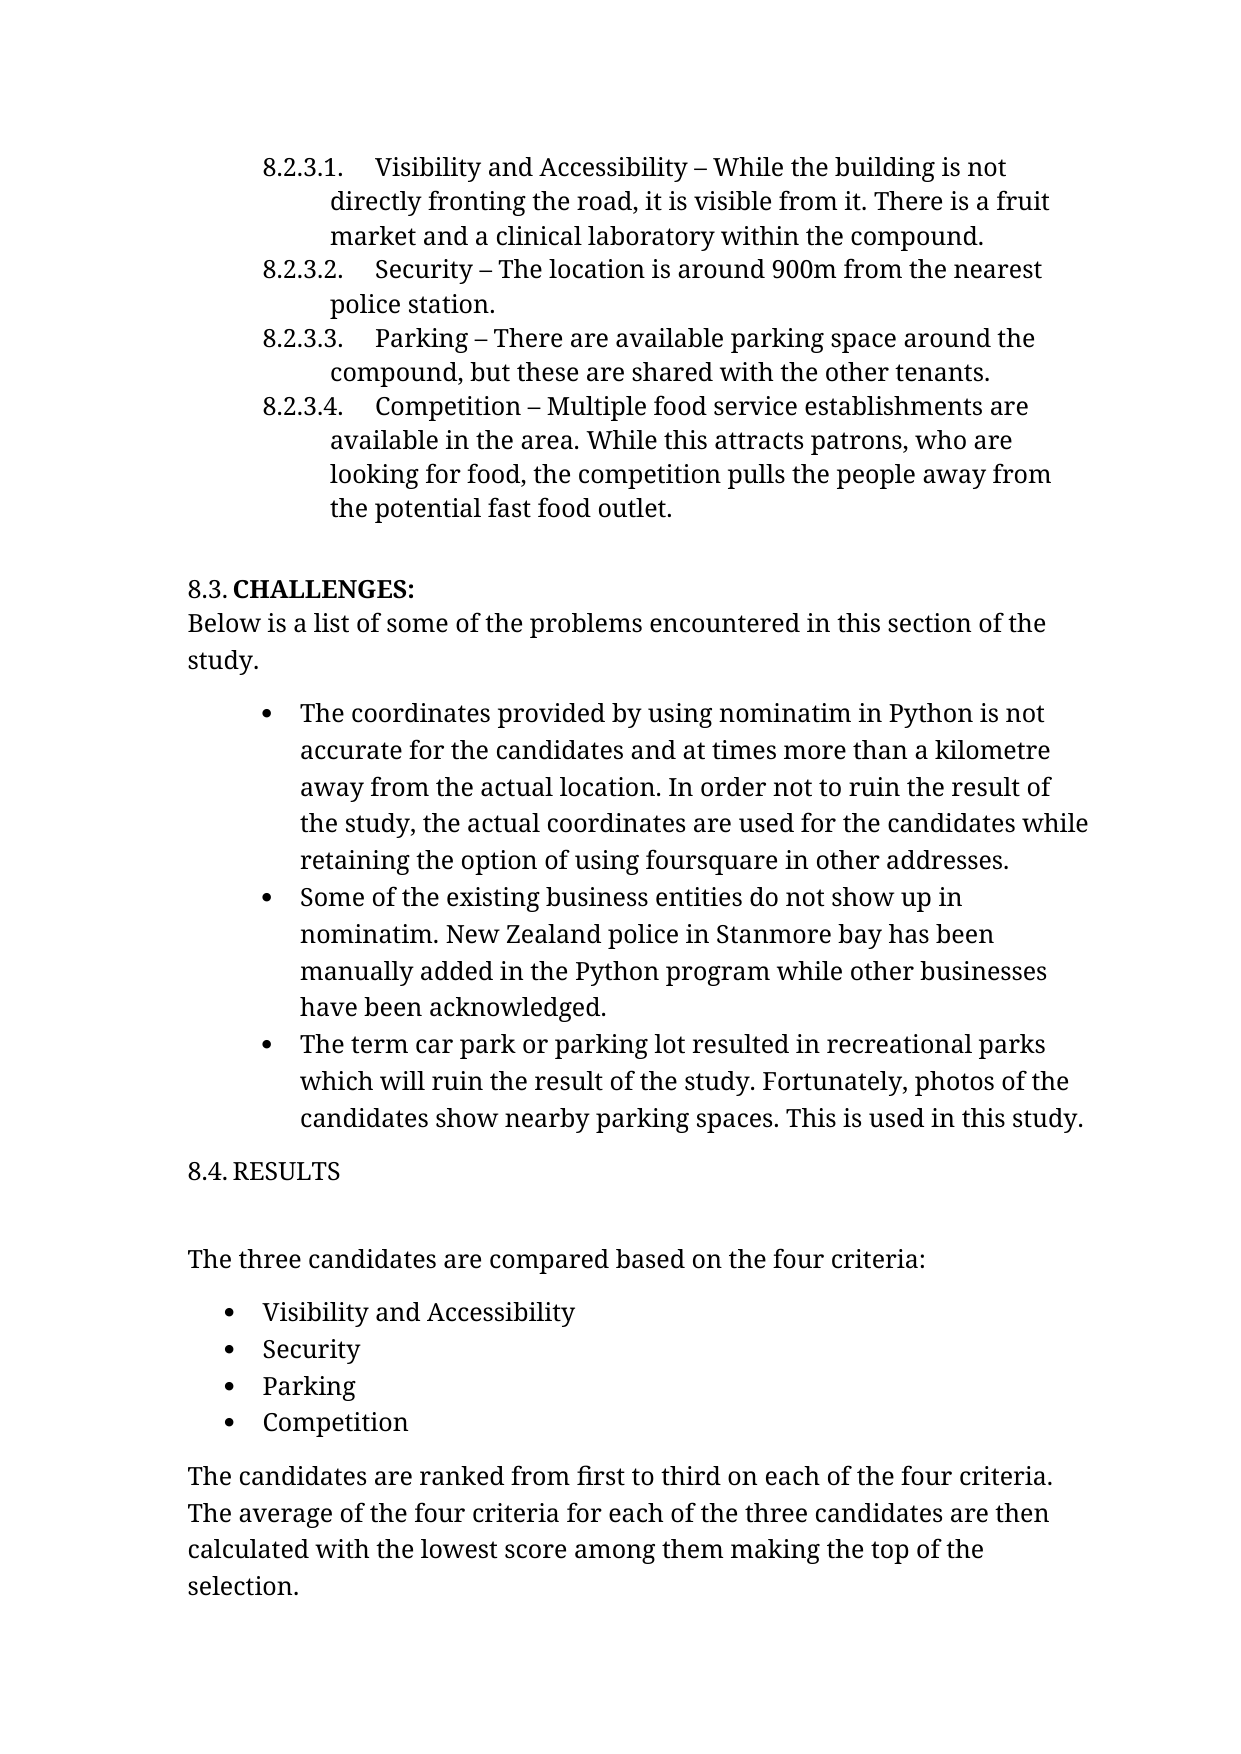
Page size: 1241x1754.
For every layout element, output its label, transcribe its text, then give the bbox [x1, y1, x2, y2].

text Below is a list of some of the problems encountered in this section of the study. [187, 606, 1090, 676]
subtitle Visibility and Accessibility – While the building is not directly fronting the road, it is visible from it. There is a fruit market and a clinical laboratory within the compound. [262, 150, 1090, 252]
subtitle Parking – There are available parking space around the compound, but these are shared with the other tenants. [262, 320, 1090, 388]
list Visibility and Accessibility [225, 1295, 1090, 1329]
subtitle Competition – Multiple food service establishments are available in the area. While this attracts patrons, who are looking for food, the competition pulls the people away from the potential fast food outlet. [262, 388, 1090, 525]
subtitle RESULTS [187, 1154, 1090, 1188]
list Competition [225, 1405, 1090, 1439]
list Security [225, 1331, 1090, 1366]
list The term car park or parking lot resulted in recreational parks which will ruin the result of the study. Fortunately, photos of the candidates show nearby parking spaces. This is used in this study. [262, 1027, 1090, 1134]
text The candidates are ranked from first to third on each of the four criteria. The average of the four criteria for each of the three candidates are then calculated with the lowest score among them making the top of the selection. [187, 1458, 1090, 1603]
list Parking [225, 1368, 1090, 1402]
list Some of the existing business entities do not show up in nominatim. New Zealand police in Stanmore bay has been manually added in the Python program while other businesses have been acknowledged. [262, 880, 1090, 1024]
text The three candidates are compared based on the four criteria: [187, 1241, 1090, 1275]
subtitle CHALLENGES: [187, 572, 1090, 606]
list The coordinates provided by using nominatim in Python is not accurate for the candidates and at times more than a kilometre away from the actual location. In order not to ruin the result of the study, the actual coordinates are used for the candidates while retaining the option of using foursquare in other addresses. [262, 696, 1090, 877]
subtitle Security – The location is around 900m from the nearest police station. [262, 252, 1090, 320]
